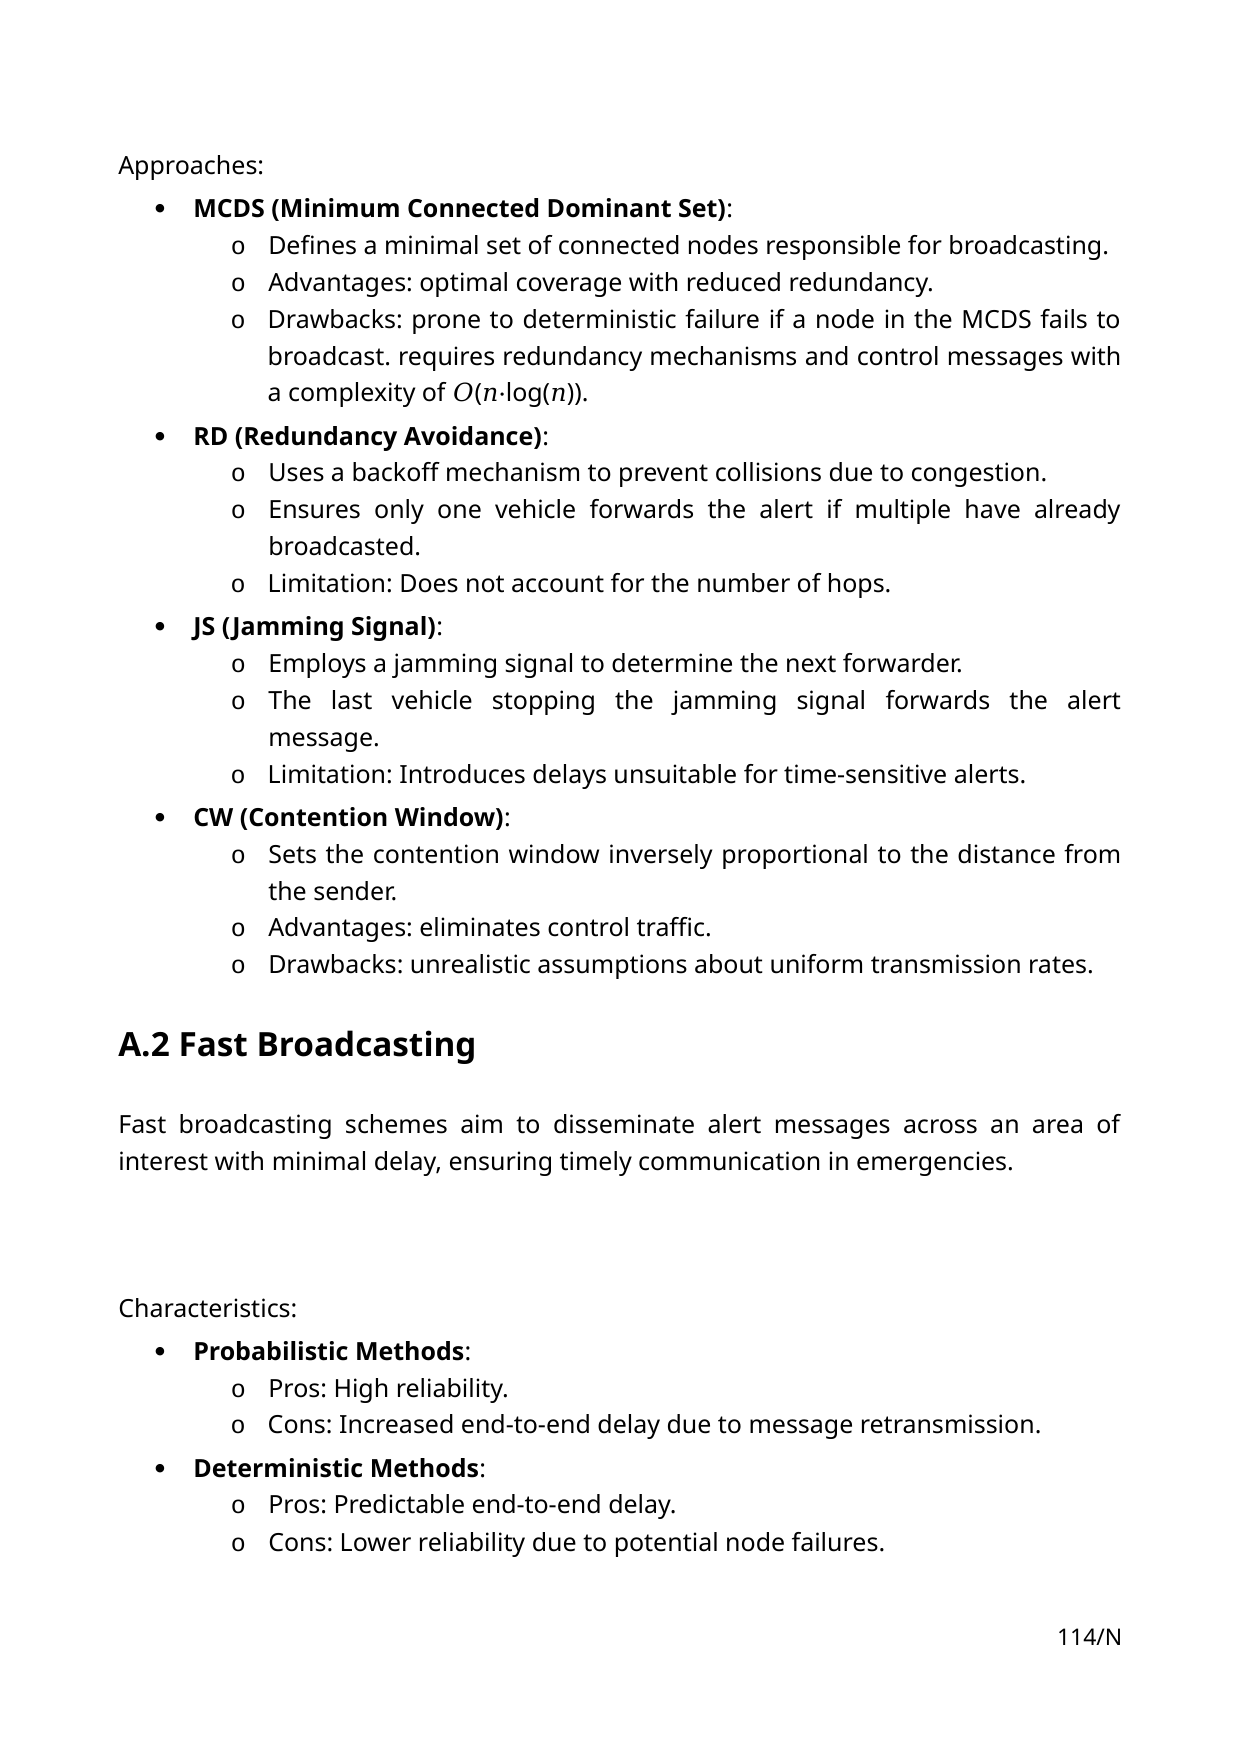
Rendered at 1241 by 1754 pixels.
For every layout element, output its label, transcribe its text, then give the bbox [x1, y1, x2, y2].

list Cons: Lower reliability due to potential node failures. [231, 1524, 1122, 1558]
list Pros: Predictable end-to-end delay. [231, 1487, 1122, 1521]
list Defines a minimal set of connected nodes responsible for broadcasting. [231, 227, 1122, 262]
list CW (Contention Window): [156, 799, 1122, 834]
list Advantages: optimal coverage with reduced redundancy. [231, 264, 1122, 299]
list Deterministic Methods: [156, 1450, 1122, 1484]
list Limitation: Introduces delays unsuitable for time-sensitive alerts. [230, 756, 1122, 791]
list Advantages: eliminates control traffic. [231, 910, 1122, 944]
list Cons: Increased end-to-end delay due to message retransmission. [230, 1407, 1122, 1441]
list Drawbacks: prone to deterministic failure if a node in the MCDS fails to broadcast. requires redundancy mechanisms and control messages with a complexity of 𝑂(𝑛⋅log(𝑛)). [230, 301, 1122, 409]
text Characteristics: [118, 1290, 1122, 1324]
text Fast broadcasting schemes aim to disseminate alert messages across an area of interest with minimal delay, ensuring timely communication in emergencies. [118, 1107, 1122, 1177]
list Ensures only one vehicle forwards the alert if multiple have already broadcasted. [231, 492, 1122, 563]
list Probabilistic Methods: [156, 1333, 1122, 1367]
list Drawbacks: unrealistic assumptions about uniform transmission rates. [231, 947, 1122, 981]
list RD (Redundancy Avoidance): [156, 418, 1122, 452]
list Limitation: Does not account for the number of hops. [230, 566, 1122, 600]
list JS (Jamming Signal): [156, 609, 1122, 643]
list The last vehicle stopping the jamming signal forwards the alert message. [231, 683, 1122, 754]
list Uses a backoff mechanism to prevent collisions due to congestion. [231, 455, 1122, 489]
text Approaches: [118, 148, 1122, 182]
subtitle A.2 Fast Broadcasting [118, 1021, 1122, 1066]
list Employs a jamming signal to determine the next forwarder. [231, 646, 1122, 680]
list Pros: High reliability. [231, 1370, 1122, 1404]
list MCDS (Minimum Connected Dominant Set): [156, 191, 1122, 225]
list Sets the contention window inversely proportional to the distance from the sender. [231, 836, 1122, 907]
